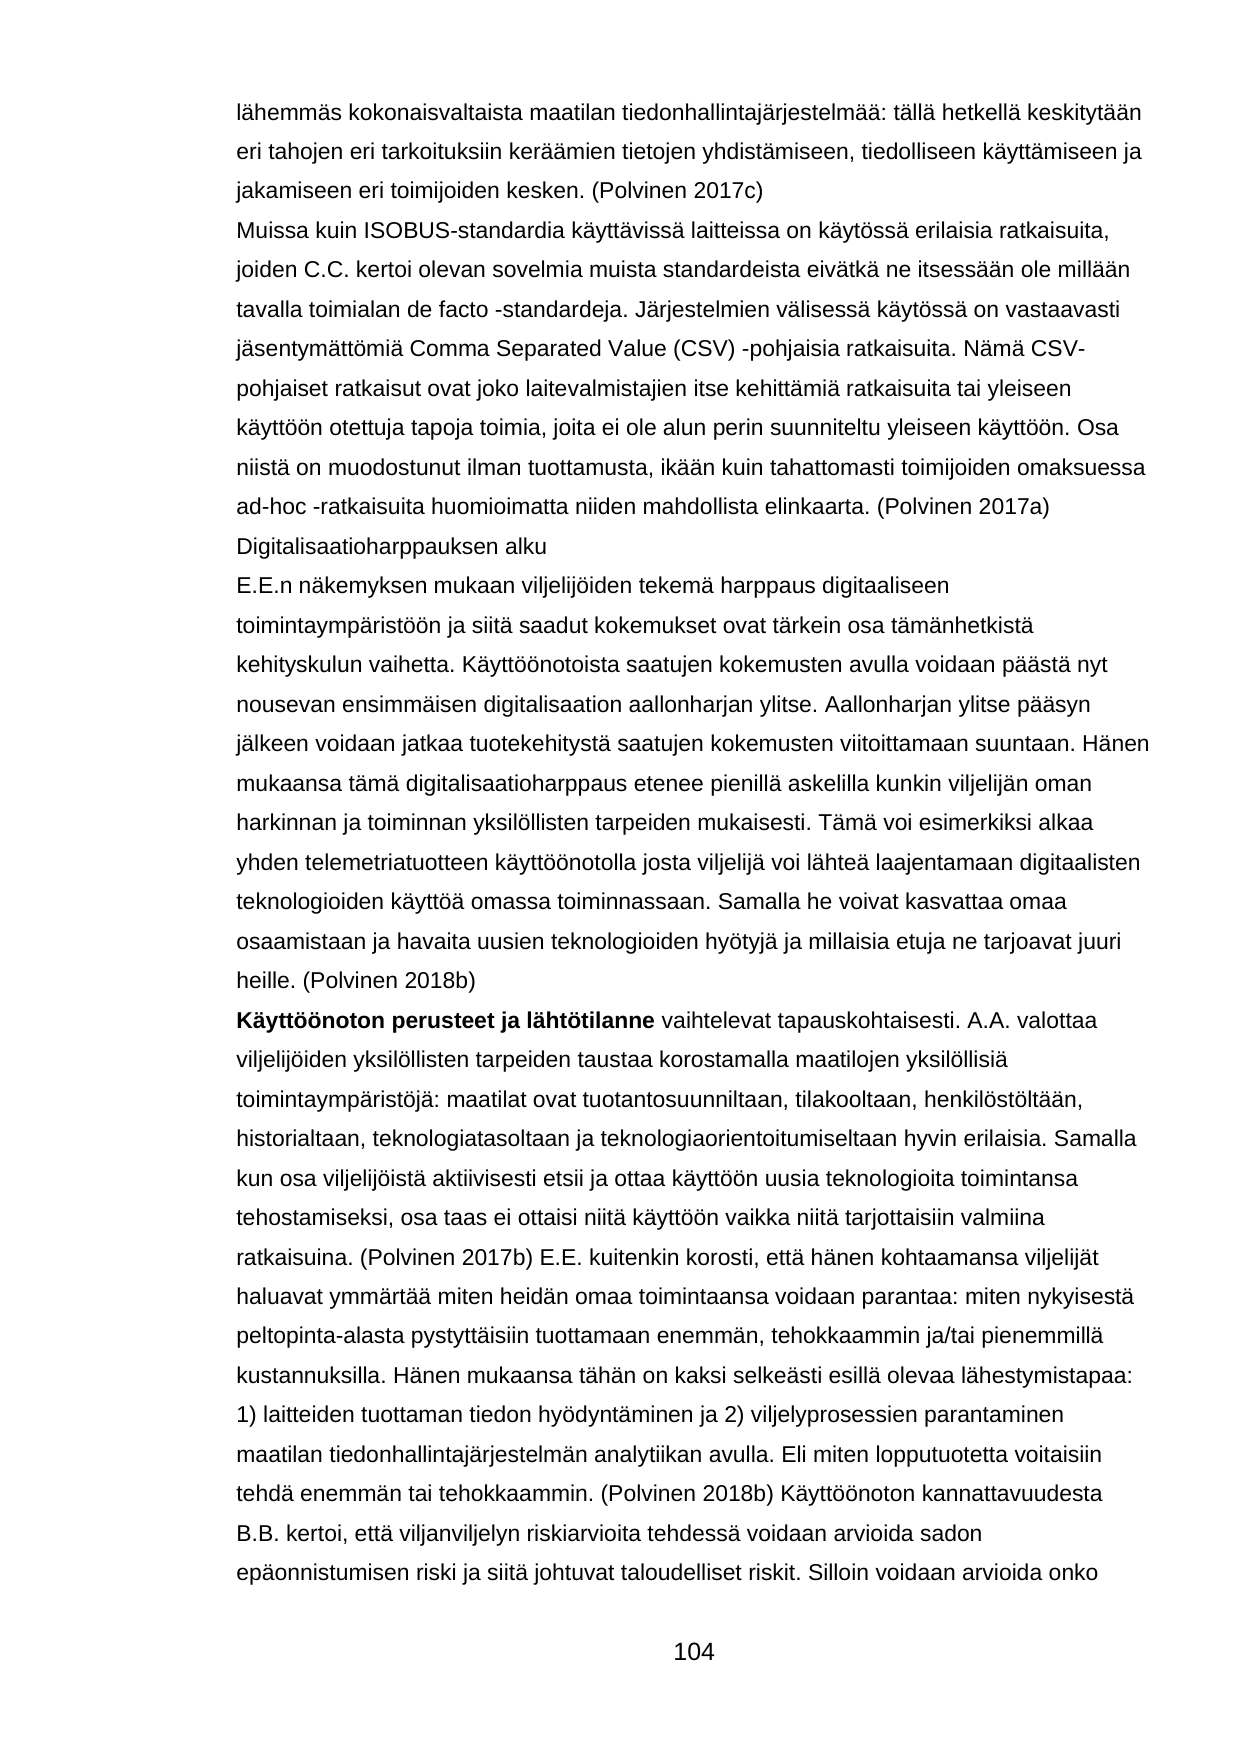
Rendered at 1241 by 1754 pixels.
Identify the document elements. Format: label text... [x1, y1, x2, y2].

text Muissa kuin ISOBUS-standardia käyttävissä laitteissa on käytössä erilaisia ratkaisuita, joiden C.C. kertoi olevan sovelmia muista standardeista eivätkä ne itsessään ole millään tavalla toimialan de facto -standardeja. Järjestelmien välisessä käytössä on vastaavasti jäsentymättömiä Comma Separated Value (CSV) -pohjaisia ratkaisuita. Nämä CSV-pohjaiset ratkaisut ovat joko laitevalmistajien itse kehittämiä ratkaisuita tai yleiseen käyttöön otettuja tapoja toimia, joita ei ole alun perin suunniteltu yleiseen käyttöön. Osa niistä on muodostunut ilman tuottamusta, ikään kuin tahattomasti toimijoiden omaksuessa ad-hoc -ratkaisuita huomioimatta niiden mahdollista elinkaarta. (Polvinen 2017a) [236, 217, 1152, 520]
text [236, 1007, 1152, 1586]
text E.E.n näkemyksen mukaan viljelijöiden tekemä harppaus digitaaliseen toimintaympäristöön ja siitä saadut kokemukset ovat tärkein osa tämänhetkistä kehityskulun vaihetta. Käyttöönotoista saatujen kokemusten avulla voidaan päästä nyt nousevan ensimmäisen digitalisaation aallonharjan ylitse. Aallonharjan ylitse pääsyn jälkeen voidaan jatkaa tuotekehitystä saatujen kokemusten viitoittamaan suuntaan. Hänen mukaansa tämä digitalisaatioharppaus etenee pienillä askelilla kunkin viljelijän oman harkinnan ja toiminnan yksilöllisten tarpeiden mukaisesti. Tämä voi esimerkiksi alkaa yhden telemetriatuotteen käyttöönotolla josta viljelijä voi lähteä laajentamaan digitaalisten teknologioiden käyttöä omassa toiminnassaan. Samalla he voivat kasvattaa omaa osaamistaan ja havaita uusien teknologioiden hyötyjä ja millaisia etuja ne tarjoavat juuri heille. (Polvinen 2018b) [236, 572, 1152, 993]
text Digitalisaatioharppauksen alku [236, 533, 1152, 559]
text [236, 98, 1152, 204]
